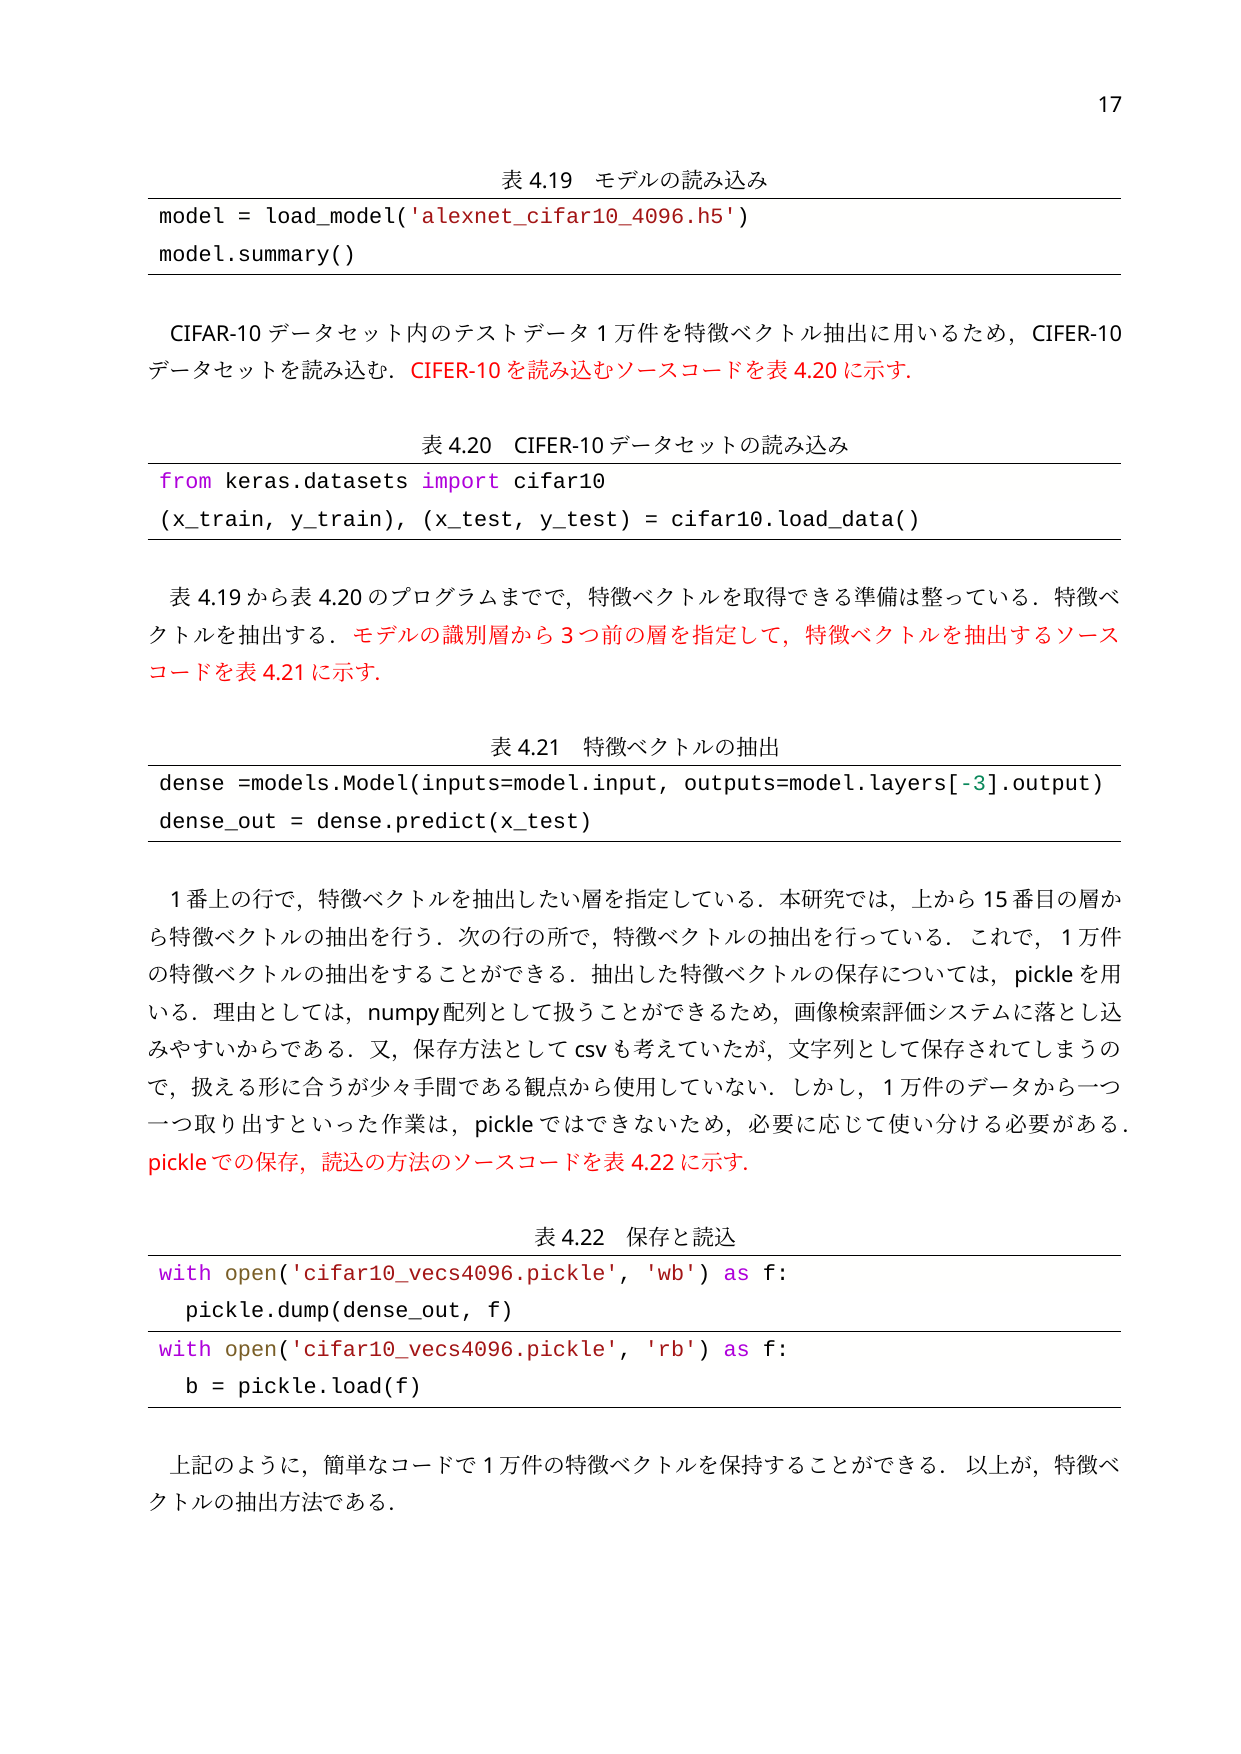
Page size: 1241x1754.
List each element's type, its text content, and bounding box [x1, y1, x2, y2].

text 上記のように，簡単なコードで1万件の特徴ベクトルを保持することができる． 以上が，特徴ベクトルの抽出方法である． [148, 1445, 1122, 1520]
table_header dense =models.Model(inputs=model.input, outputs=model.layers[-3].output) dense_out = dense.predict(x_test) [148, 766, 1121, 841]
table_header model = load_model('alexnet_cifar10_4096.h5') model.summary() [148, 199, 1121, 274]
table_header with open('cifar10_vecs4096.pickle', 'wb') as f: pickle.dump(dense_out, f) [148, 1256, 1121, 1331]
table_cell with open('cifar10_vecs4096.pickle', 'rb') as f: b = pickle.load(f) [148, 1332, 1121, 1407]
table_header from keras.datasets import cifar10 (x_train, y_train), (x_test, y_test) = cifar10.load_data() [148, 464, 1121, 539]
